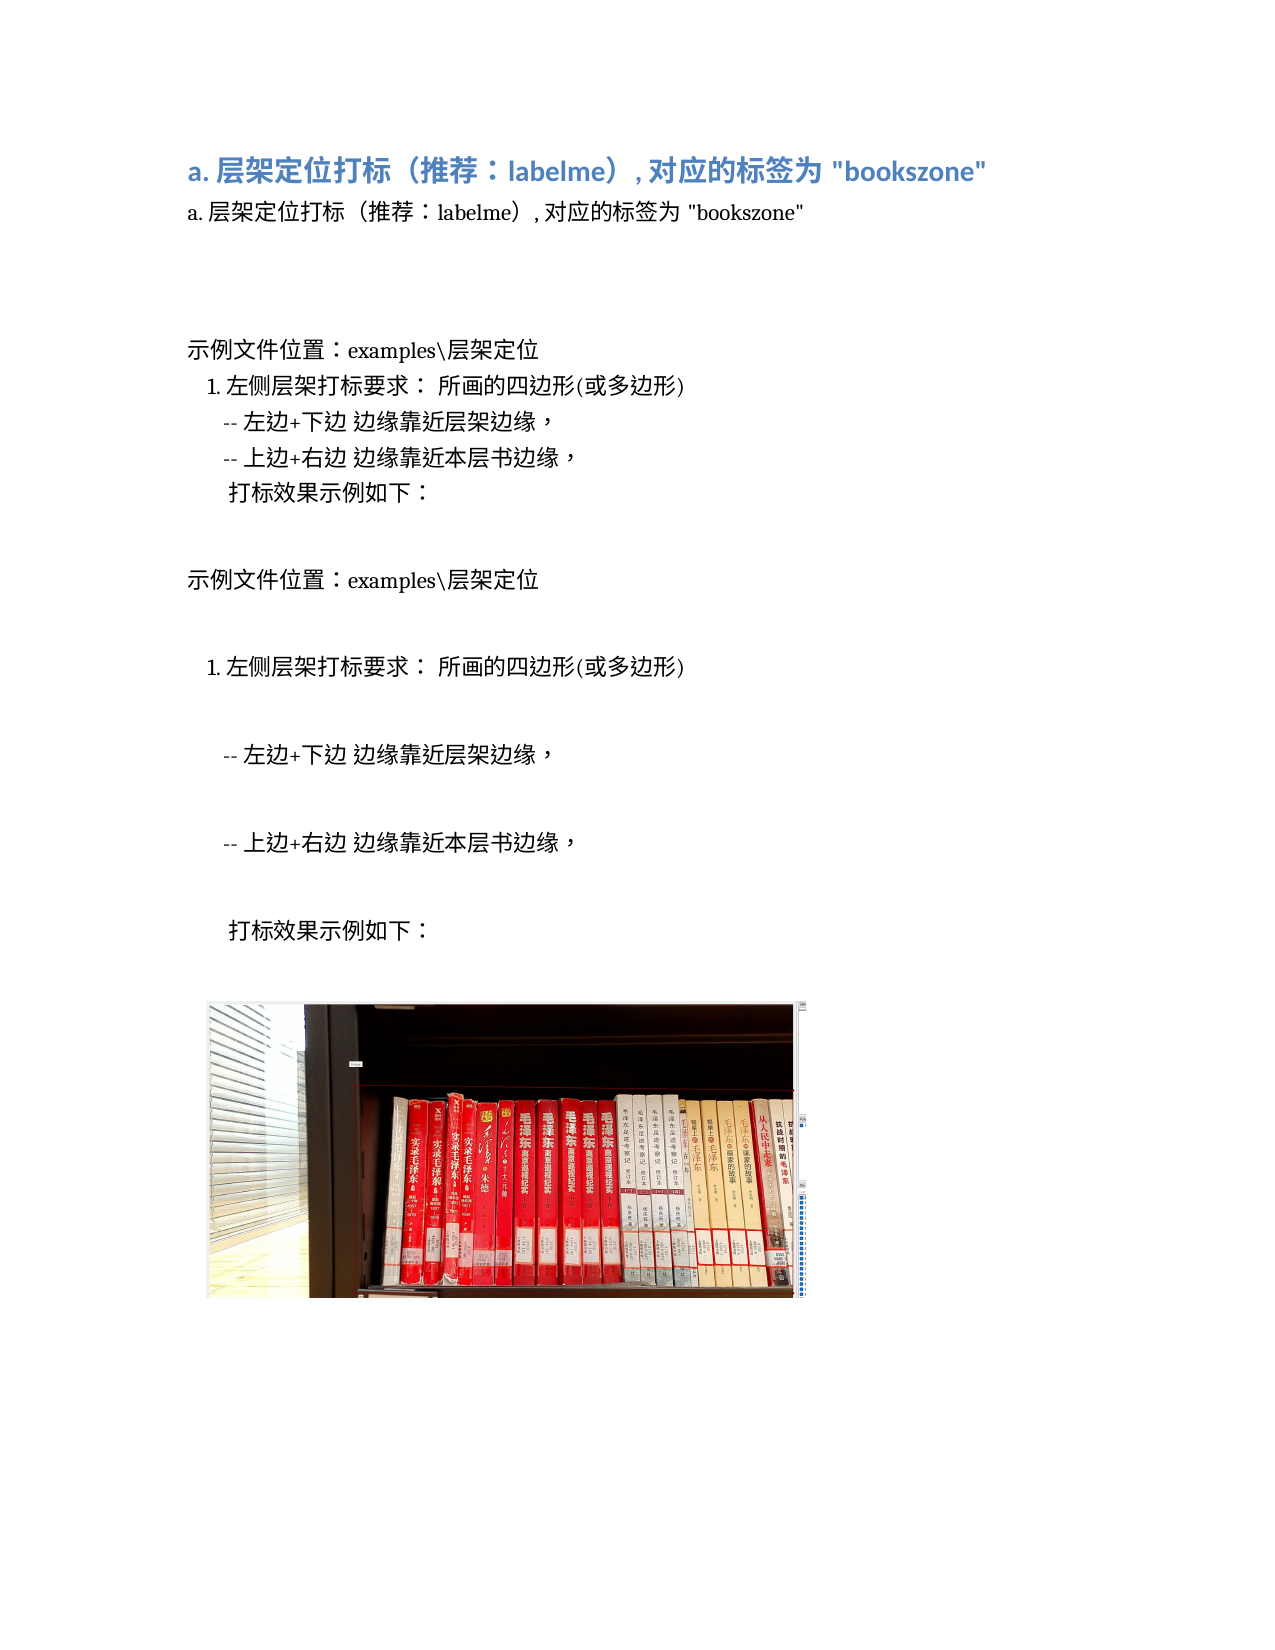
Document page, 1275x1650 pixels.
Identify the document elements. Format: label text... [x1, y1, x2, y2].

text -- 上边+右边 边缘靠近本层书边缘， [187, 796, 1087, 858]
text 示例文件位置：examples\层架定位 [187, 563, 1087, 595]
text 打标效果示例如下： [187, 884, 1087, 976]
text a. 层架定位打标（推荐：labelme）, 对应的标签为 "bookszone" [187, 196, 1087, 227]
text 1. 左侧层架打标要求： 所画的四边形(或多边形) [187, 620, 1087, 683]
picture [206, 1001, 807, 1298]
text 示例文件位置：examples\层架定位 1. 左侧层架打标要求： 所画的四边形(或多边形) -- 左边+下边 边缘靠近层架边缘， -- 上边+右边 边缘靠近本层书边缘， 打标效果示例如下： [187, 334, 1087, 539]
text -- 左边+下边 边缘靠近层架边缘， [187, 708, 1087, 770]
subtitle a. 层架定位打标（推荐：labelme）, 对应的标签为 "bookszone" [187, 150, 1087, 190]
